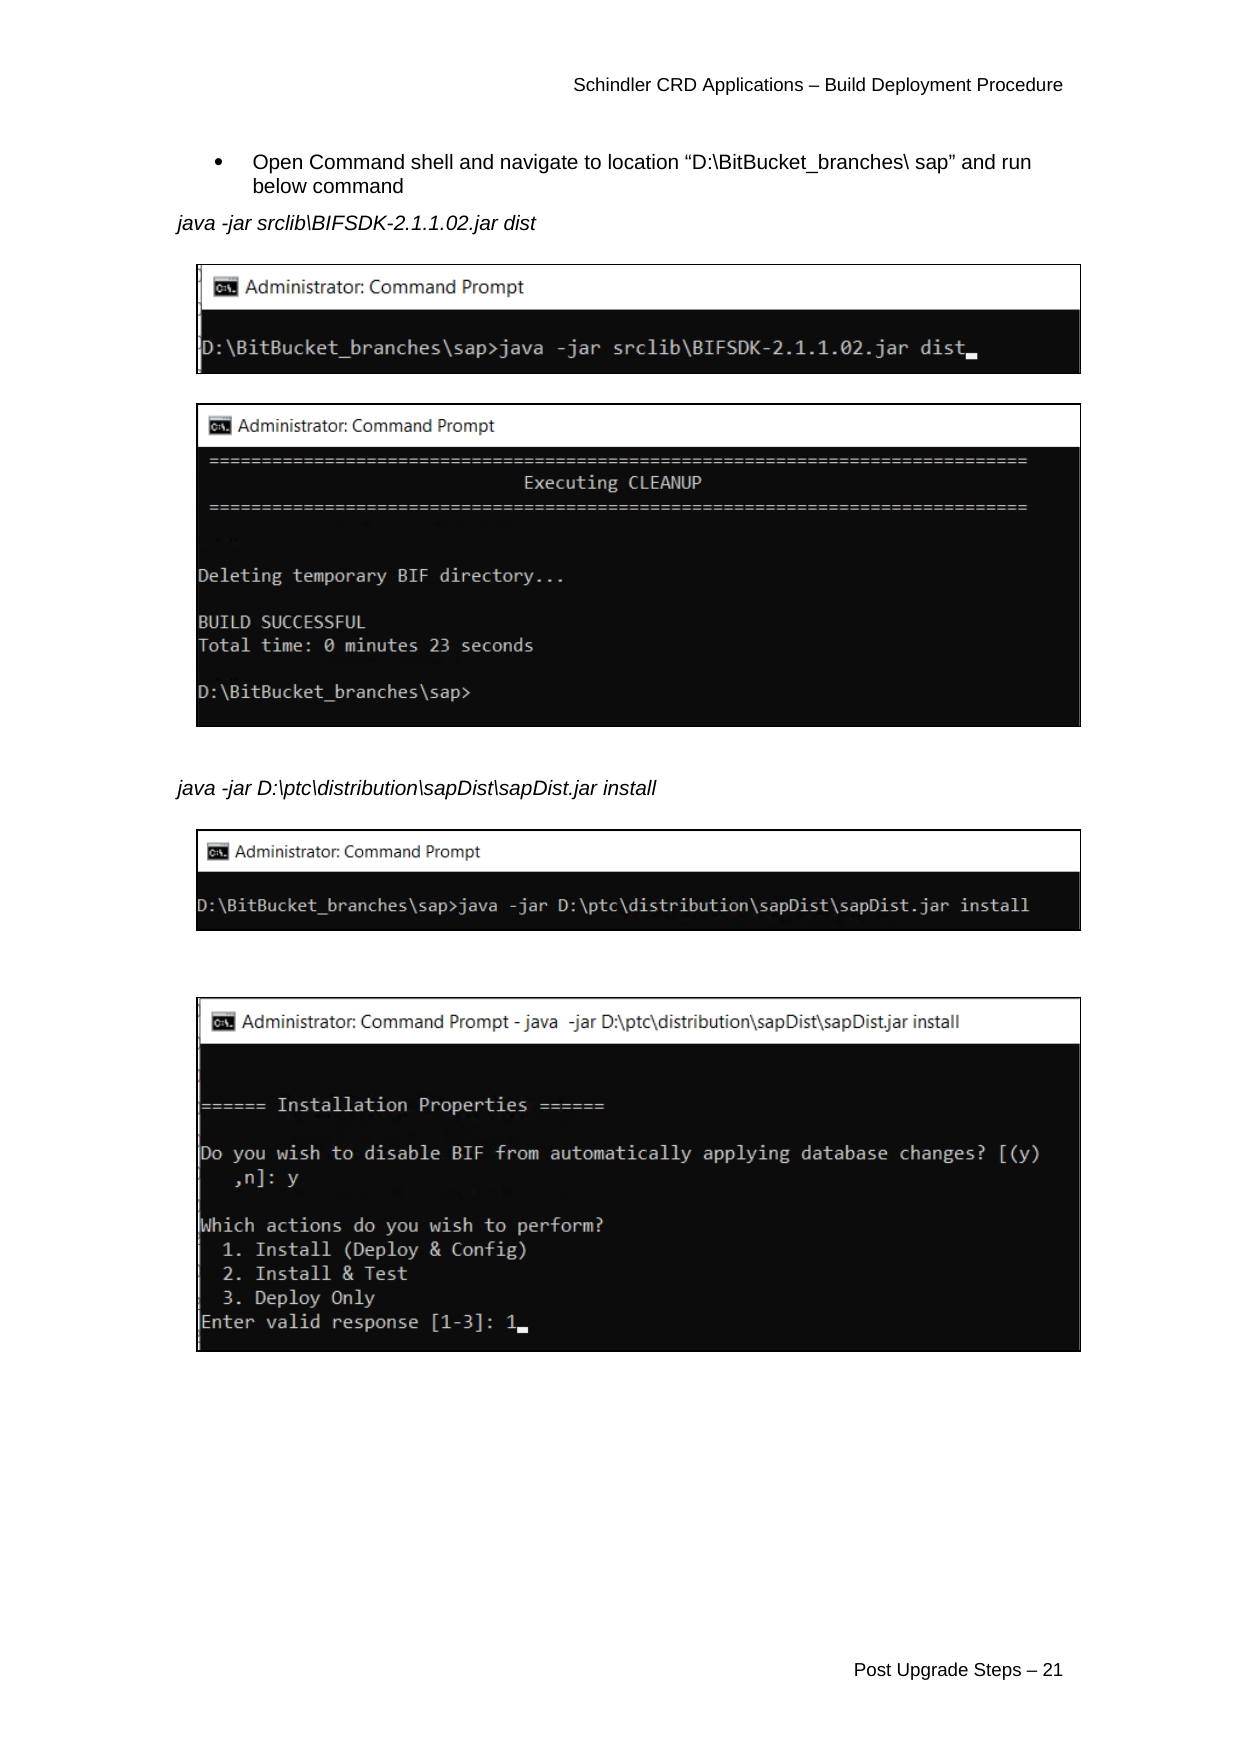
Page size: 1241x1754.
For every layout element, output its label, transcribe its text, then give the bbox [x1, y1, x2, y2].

picture [198, 831, 1080, 929]
list Open Command shell and navigate to location “D:\BitBucket_branches\ sap” and run below command [215, 150, 1063, 198]
text java -jar srclib\BIFSDK-2.1.1.02.jar dist [177, 211, 1063, 234]
text java -jar D:\ptc\distribution\sapDist\sapDist.jar install [177, 776, 1063, 800]
picture [198, 405, 1080, 726]
picture [198, 265, 1080, 373]
picture [198, 998, 1080, 1350]
